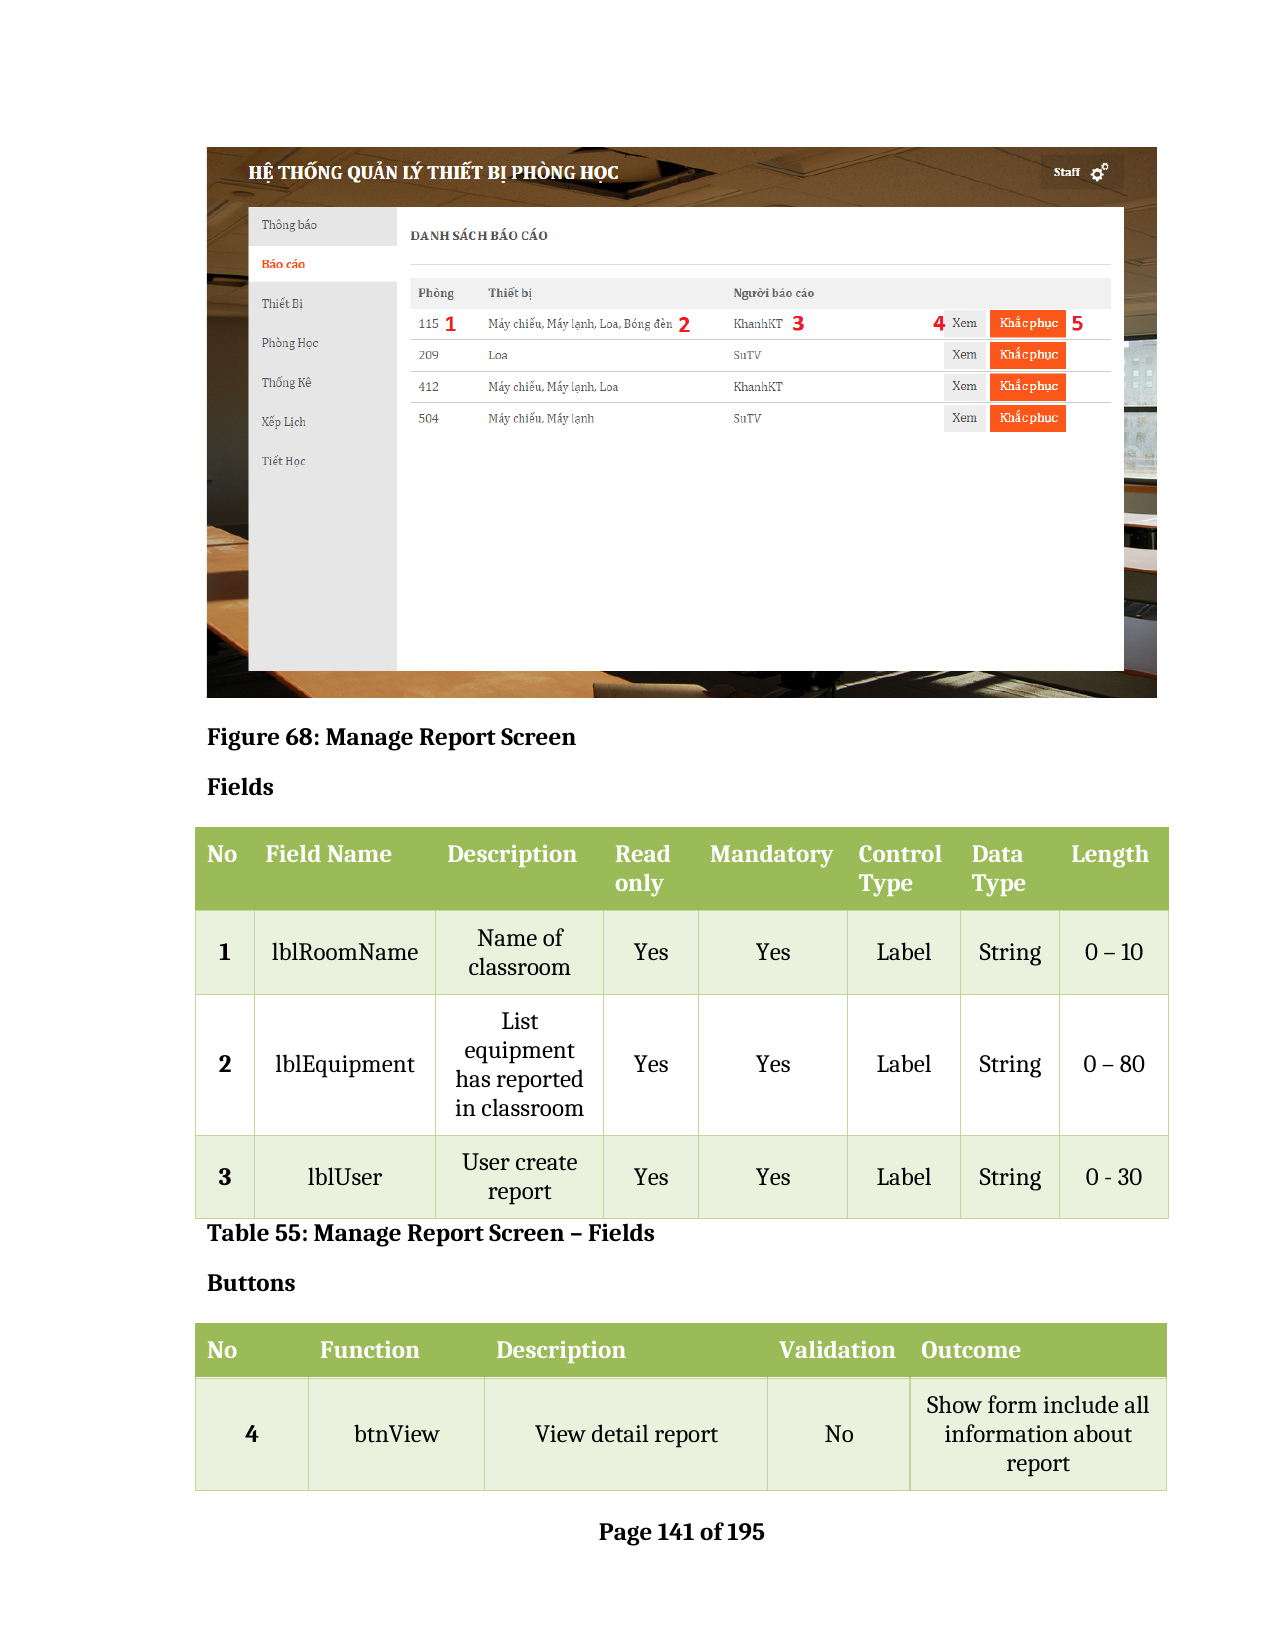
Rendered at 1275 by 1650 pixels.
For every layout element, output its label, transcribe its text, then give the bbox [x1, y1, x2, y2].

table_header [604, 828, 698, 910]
text Fields [207, 773, 1157, 801]
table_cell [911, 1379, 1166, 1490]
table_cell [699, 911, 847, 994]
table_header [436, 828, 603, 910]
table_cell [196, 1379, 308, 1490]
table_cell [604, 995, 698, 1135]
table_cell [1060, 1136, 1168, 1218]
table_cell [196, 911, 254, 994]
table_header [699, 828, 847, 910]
text Buttons [207, 1269, 1157, 1298]
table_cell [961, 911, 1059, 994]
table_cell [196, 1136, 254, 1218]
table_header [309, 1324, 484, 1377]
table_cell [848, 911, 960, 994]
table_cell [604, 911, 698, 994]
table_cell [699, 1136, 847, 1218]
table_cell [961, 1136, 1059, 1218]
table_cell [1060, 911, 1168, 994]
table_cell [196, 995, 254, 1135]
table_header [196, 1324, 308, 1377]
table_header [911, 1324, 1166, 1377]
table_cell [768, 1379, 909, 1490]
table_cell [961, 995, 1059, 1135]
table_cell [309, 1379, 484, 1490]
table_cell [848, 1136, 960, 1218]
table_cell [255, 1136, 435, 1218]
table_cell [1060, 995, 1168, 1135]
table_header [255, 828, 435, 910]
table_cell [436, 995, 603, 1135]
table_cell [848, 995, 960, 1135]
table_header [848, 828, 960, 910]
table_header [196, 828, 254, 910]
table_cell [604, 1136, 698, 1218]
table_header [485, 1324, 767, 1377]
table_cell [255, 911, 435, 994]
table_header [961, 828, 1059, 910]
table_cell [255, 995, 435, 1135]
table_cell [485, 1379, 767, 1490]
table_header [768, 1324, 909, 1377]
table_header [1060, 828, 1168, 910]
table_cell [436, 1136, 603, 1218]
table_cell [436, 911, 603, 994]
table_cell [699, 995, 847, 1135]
picture [206, 147, 1157, 698]
